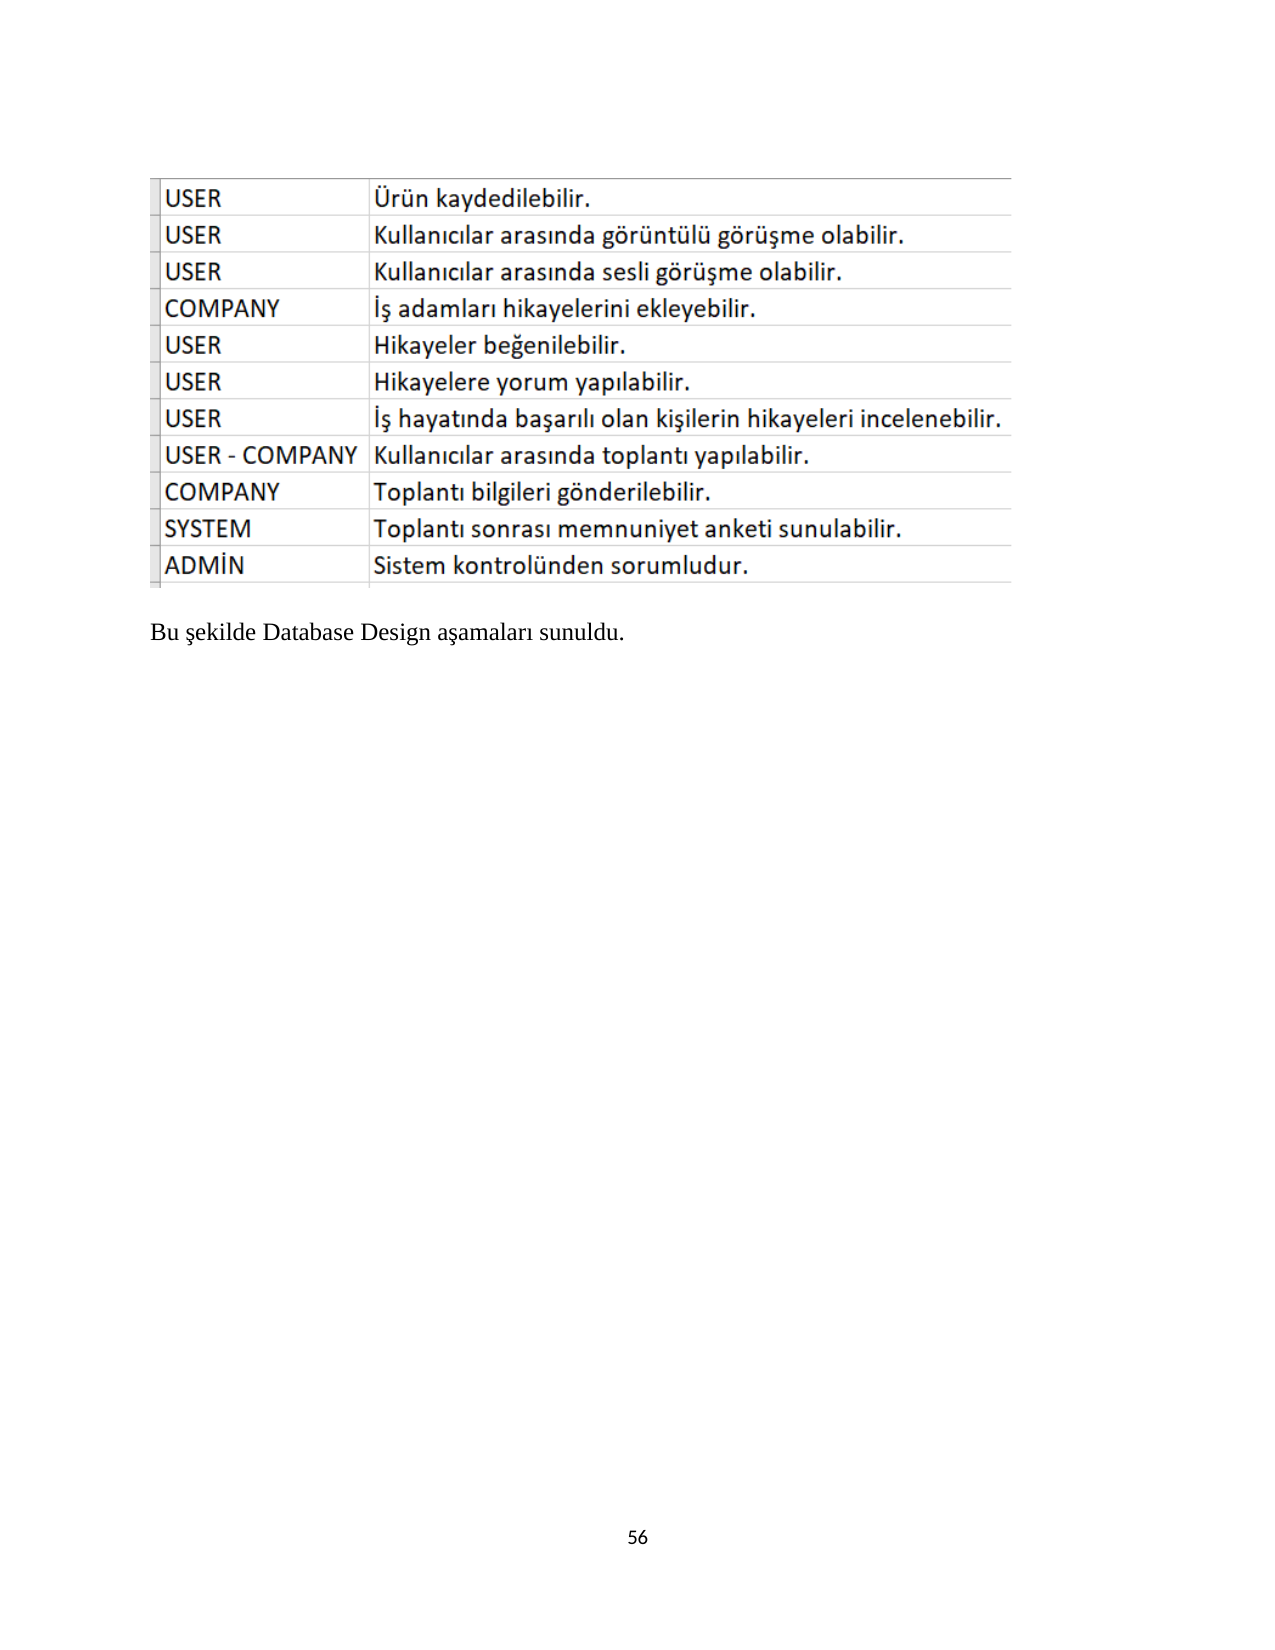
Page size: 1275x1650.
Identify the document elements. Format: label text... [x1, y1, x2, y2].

picture [150, 178, 1012, 588]
text Bu şekilde Database Design aşamaları sunuldu. [150, 617, 1125, 645]
